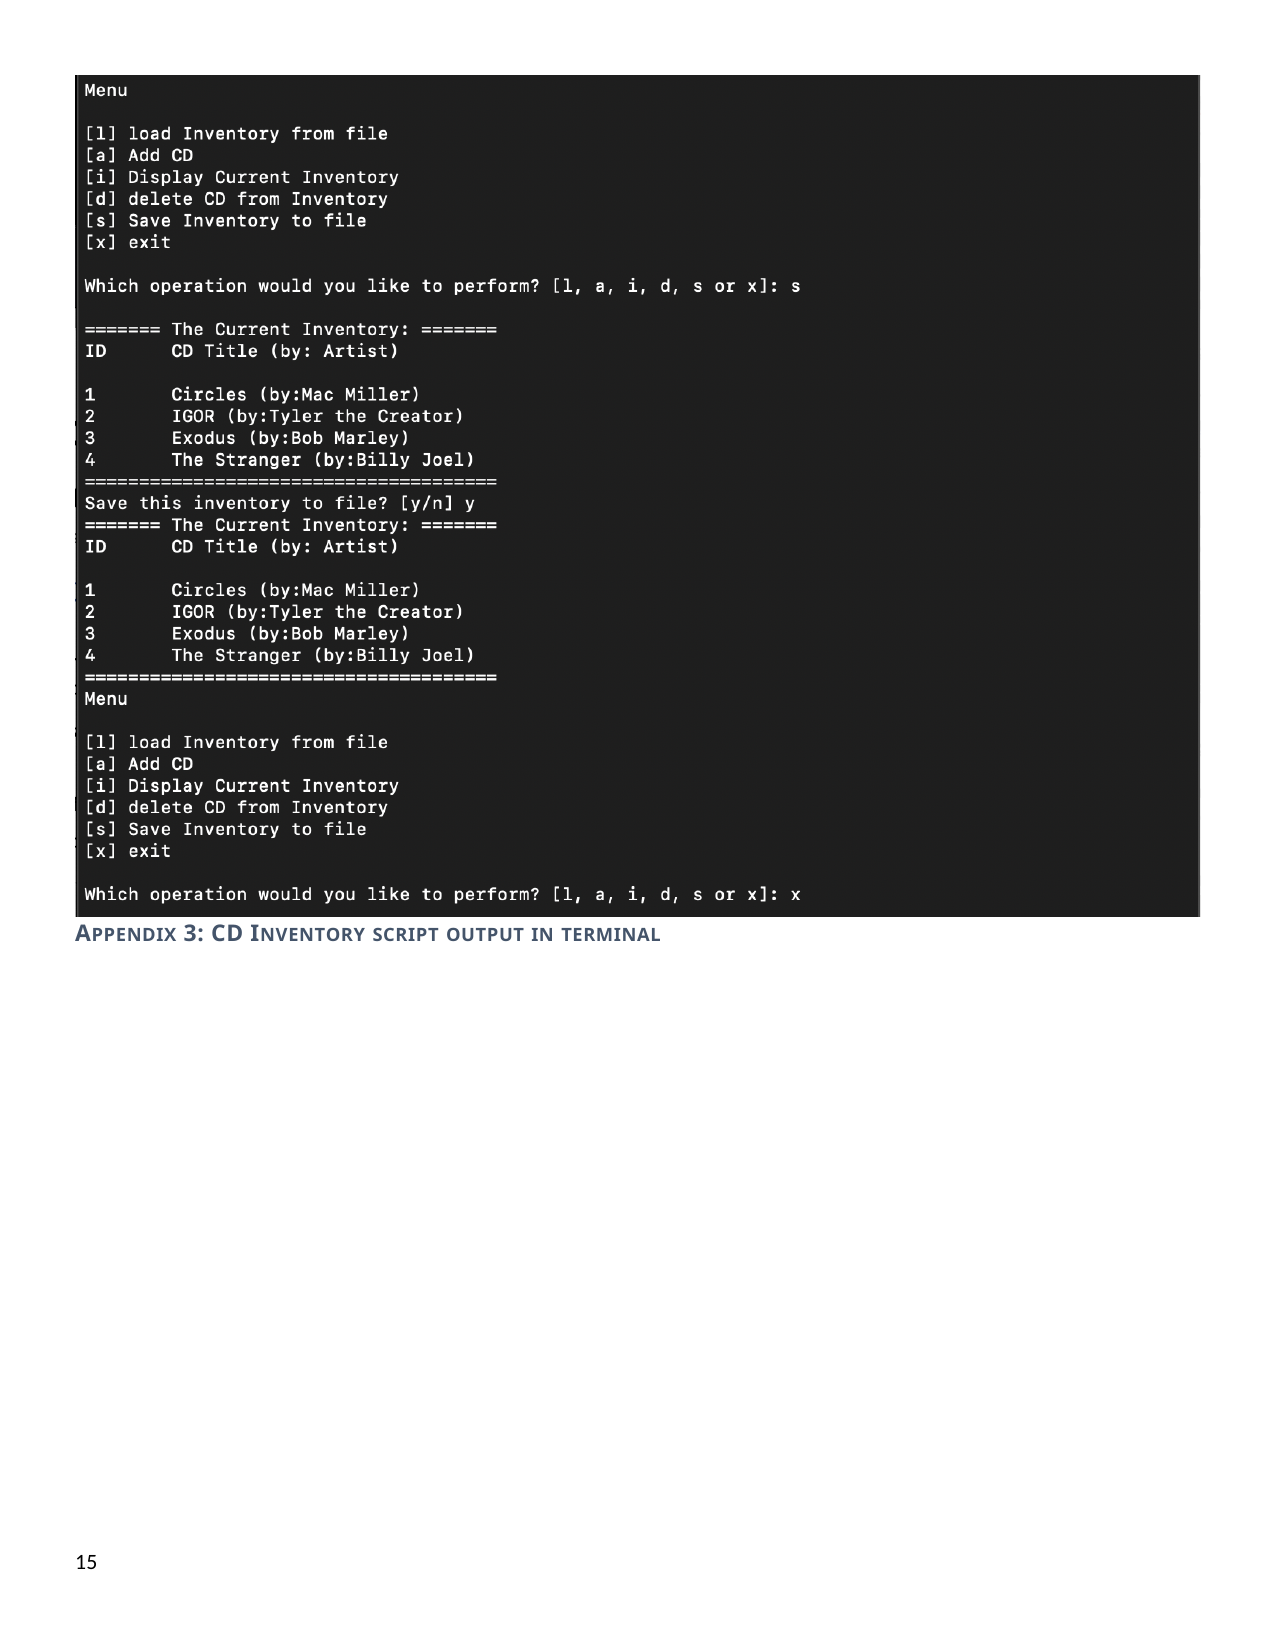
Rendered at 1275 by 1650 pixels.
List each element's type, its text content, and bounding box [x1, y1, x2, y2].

picture [75, 75, 1200, 917]
text Appendix 3: CD Inventory script output in terminal [75, 917, 1200, 948]
